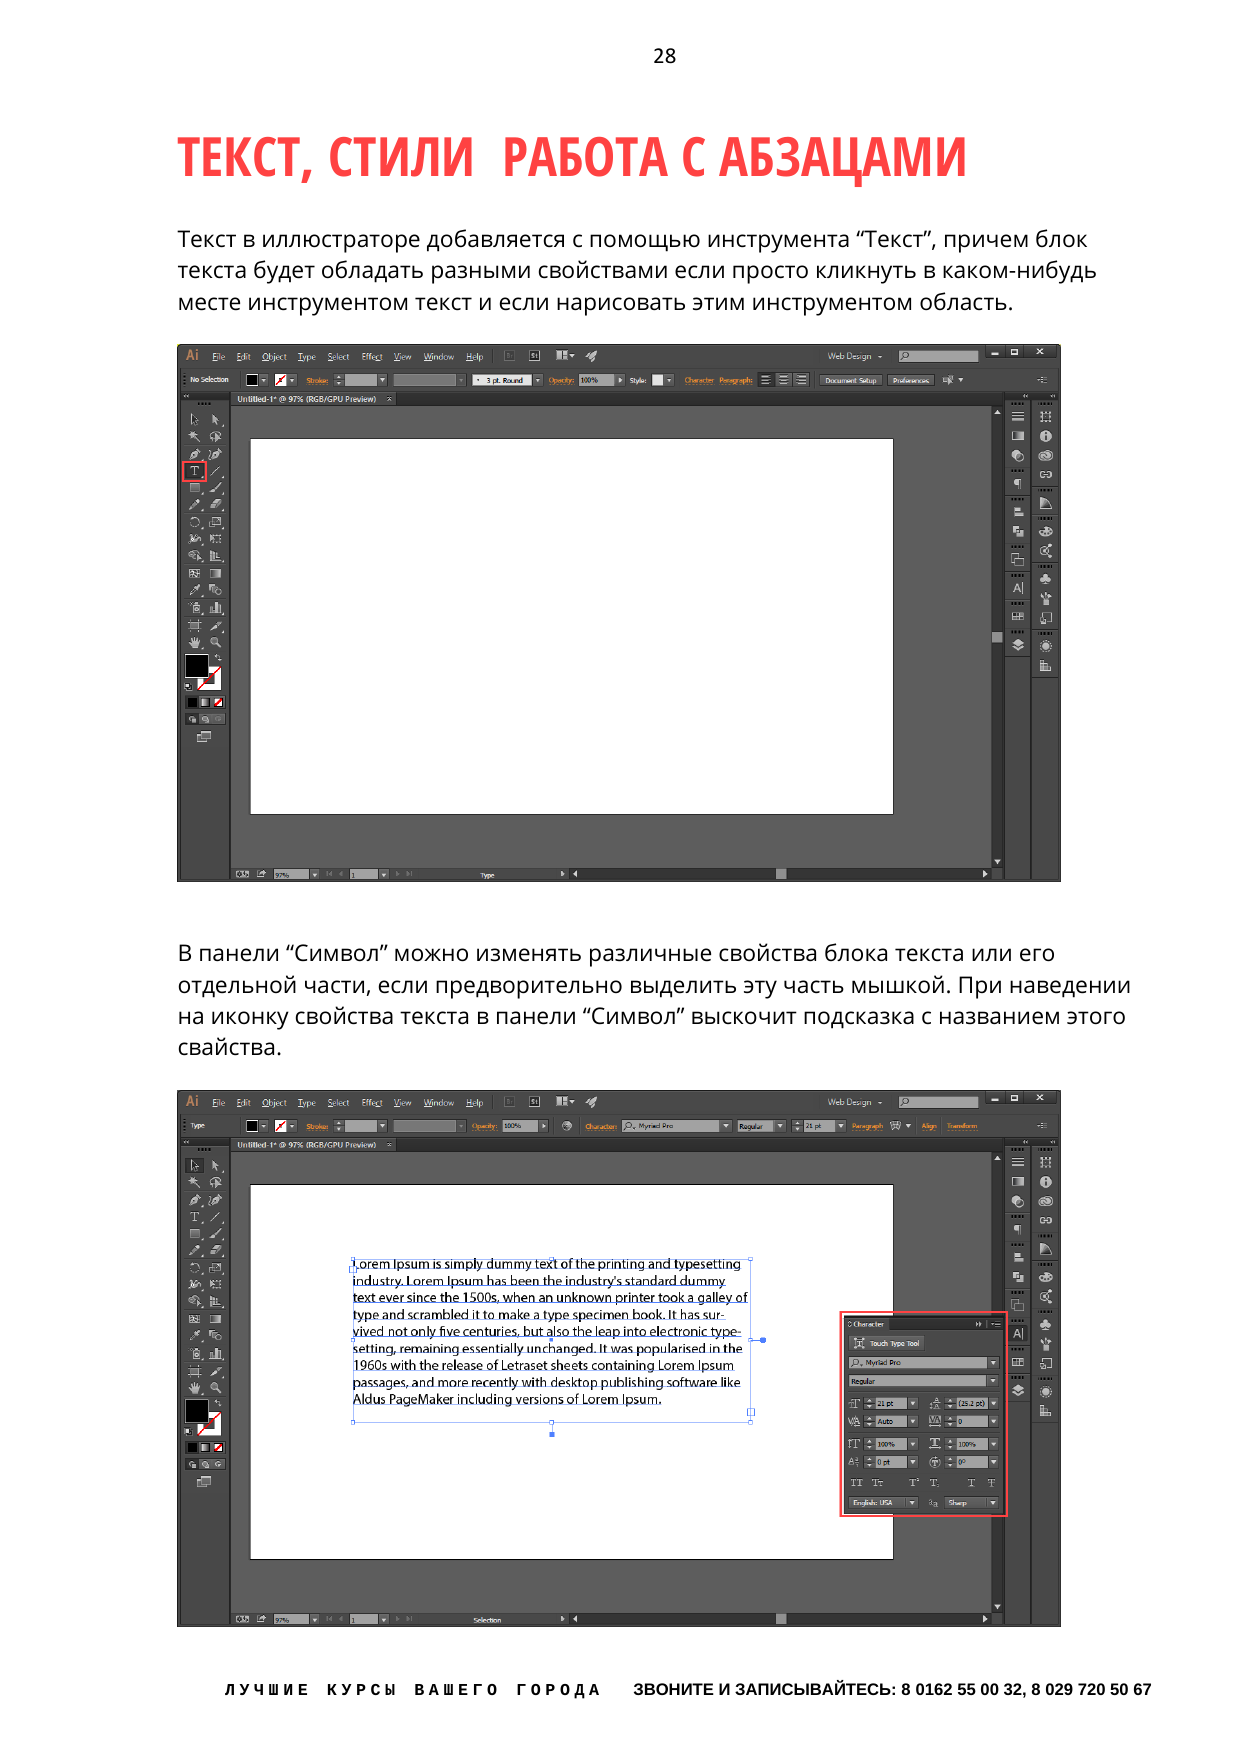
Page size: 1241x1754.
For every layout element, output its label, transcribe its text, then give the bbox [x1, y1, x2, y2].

text Текст в иллюстраторе добавляется с помощью инструмента “Текст”, причем блок текста будет обладать разными свойствами если просто кликнуть в каком-нибудь месте инструментом текст и если нарисовать этим инструментом область. [177, 223, 1152, 317]
text В панели “Символ” можно изменять различные свойства блока текста или его отдельной части, если предворительно выделить эту часть мышкой. При наведении на иконку свойства текста в панели “Символ” выскочит подсказка с названием этого свайства. [177, 937, 1152, 1062]
title ТЕКСТ, СТИЛИ РАБОТА С АБЗАЦАМИ [177, 118, 1152, 192]
picture [177, 1090, 1061, 1627]
picture [177, 344, 1061, 882]
